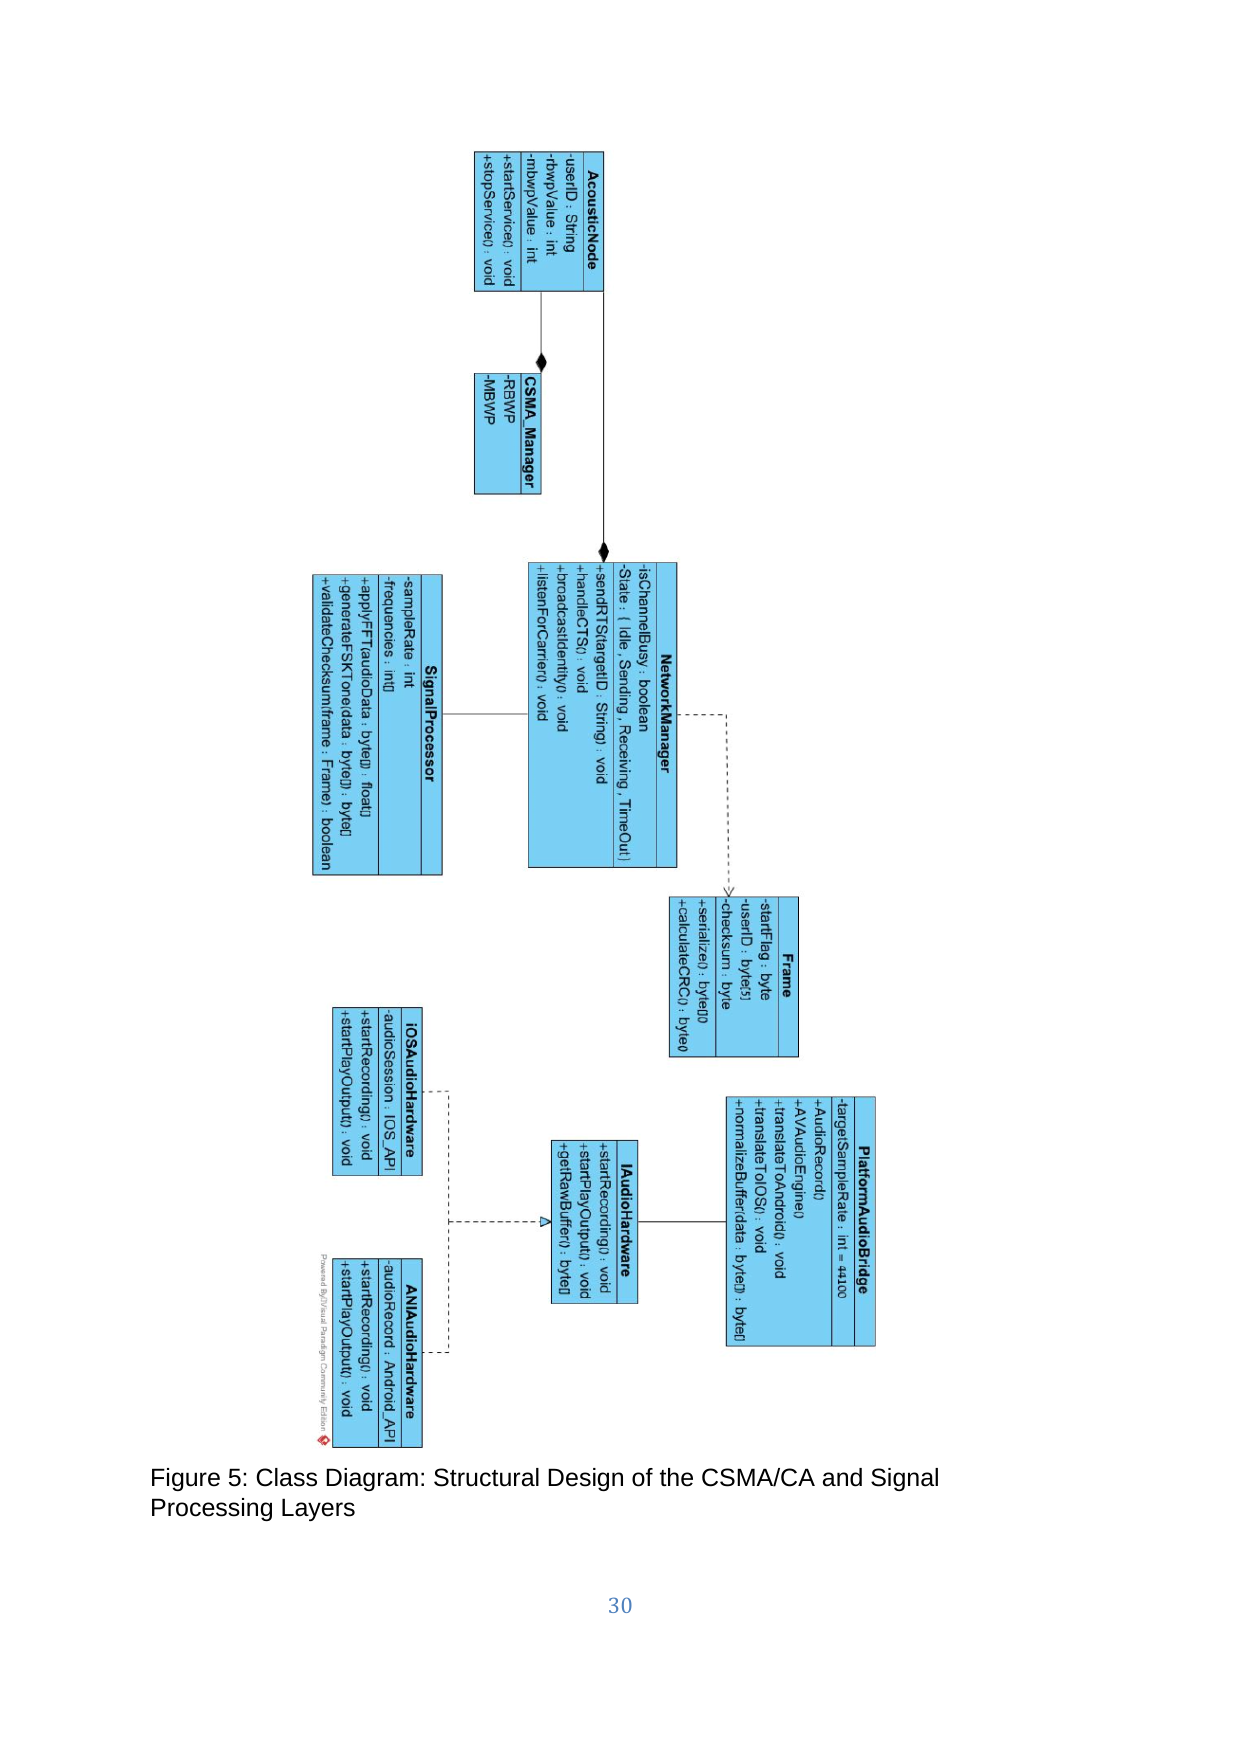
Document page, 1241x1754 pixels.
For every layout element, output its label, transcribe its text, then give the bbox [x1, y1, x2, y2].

text Figure 5: Class Diagram: Structural Design of the CSMA/CA and Signal Processing Layers [150, 1463, 1030, 1522]
picture [310, 151, 876, 1448]
